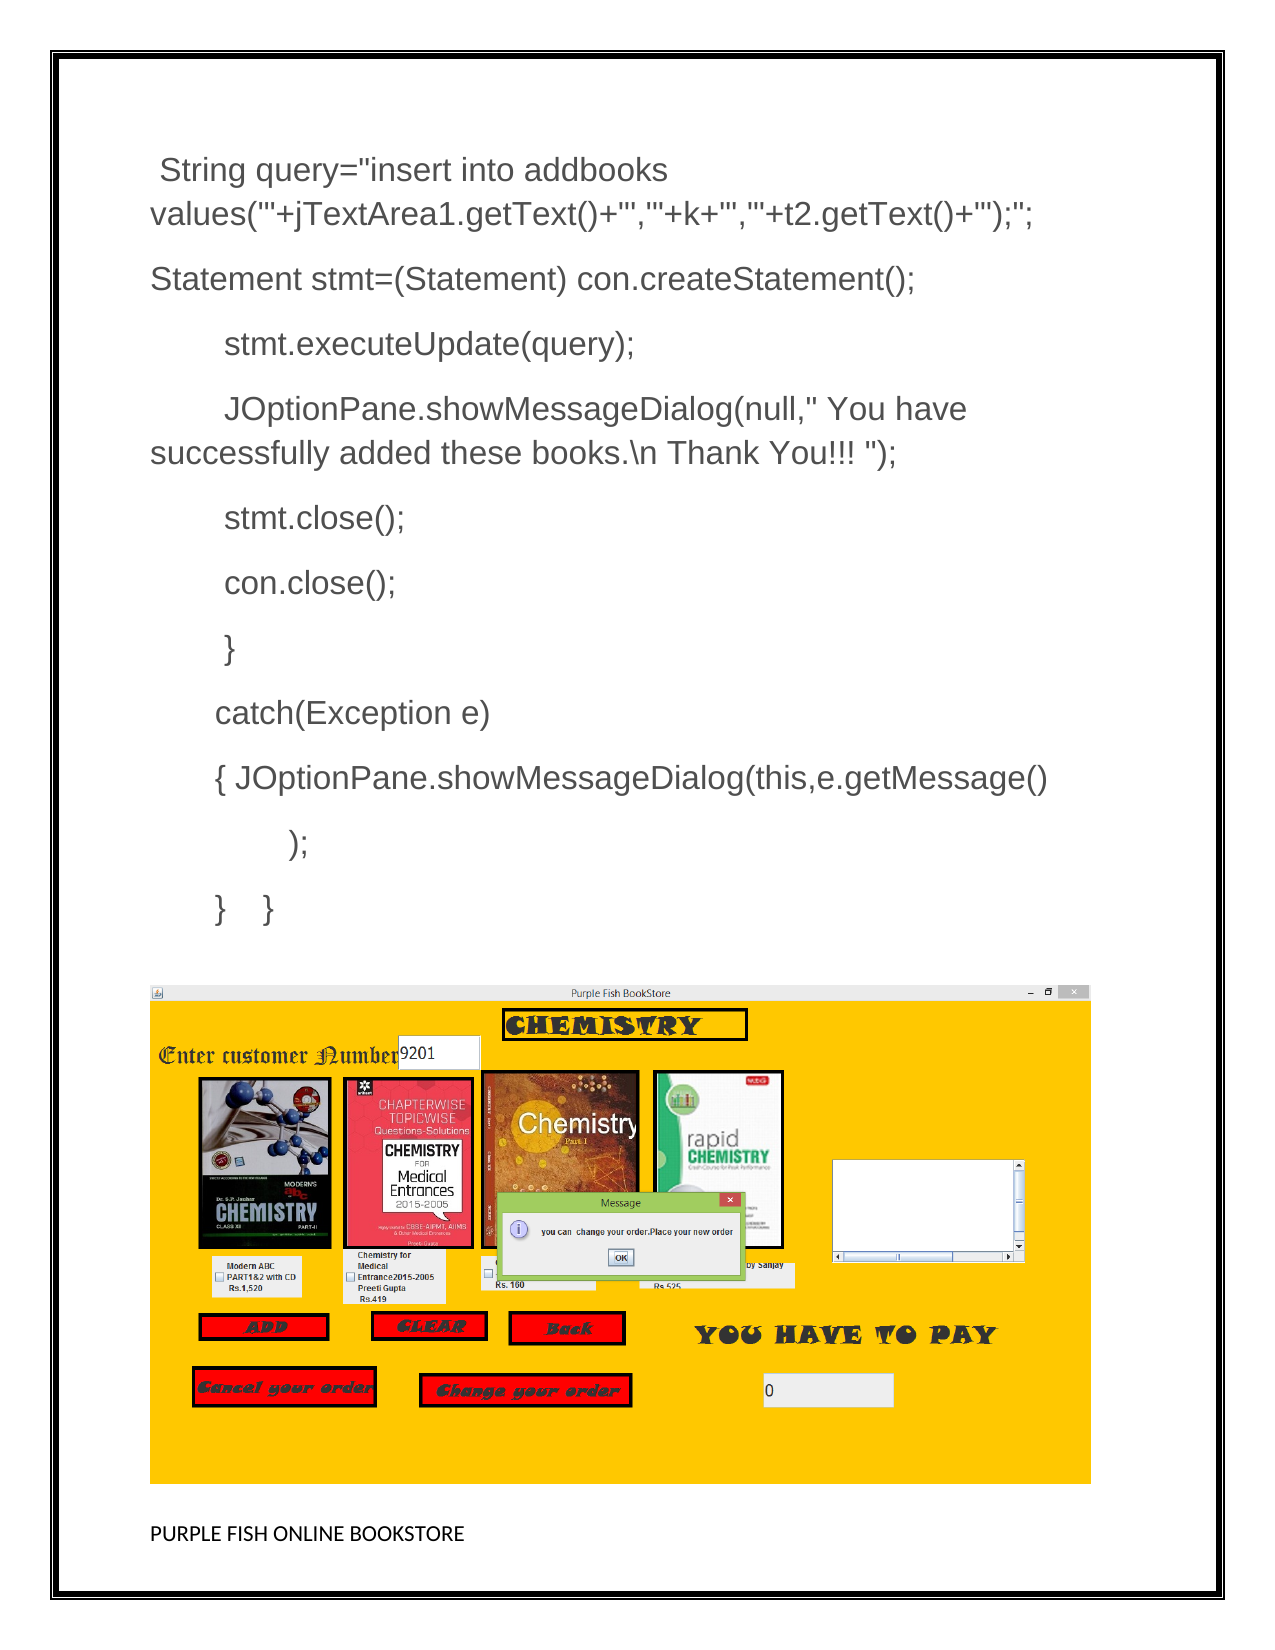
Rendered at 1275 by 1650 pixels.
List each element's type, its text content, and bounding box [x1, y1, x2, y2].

text con.close(); [150, 563, 1125, 602]
text stmt.close(); [150, 498, 1125, 537]
text } } [150, 888, 1125, 927]
text catch(Exception e) [150, 693, 1125, 732]
text ); [150, 823, 1125, 862]
text stmt.executeUpdate(query); [150, 324, 1125, 363]
text } [150, 628, 1125, 667]
text { JOptionPane.showMessageDialog(this,e.getMessage() [150, 758, 1125, 797]
picture [150, 985, 1091, 1484]
text String query="insert into addbooks values('"+jTextArea1.getText()+"','"+k+"','"+t2.getText()+"');"; [150, 150, 1125, 233]
text JOptionPane.showMessageDialog(null," You have successfully added these books.\n Thank You!!! "); [150, 389, 1125, 472]
text Statement stmt=(Statement) con.createStatement(); [150, 259, 1125, 298]
